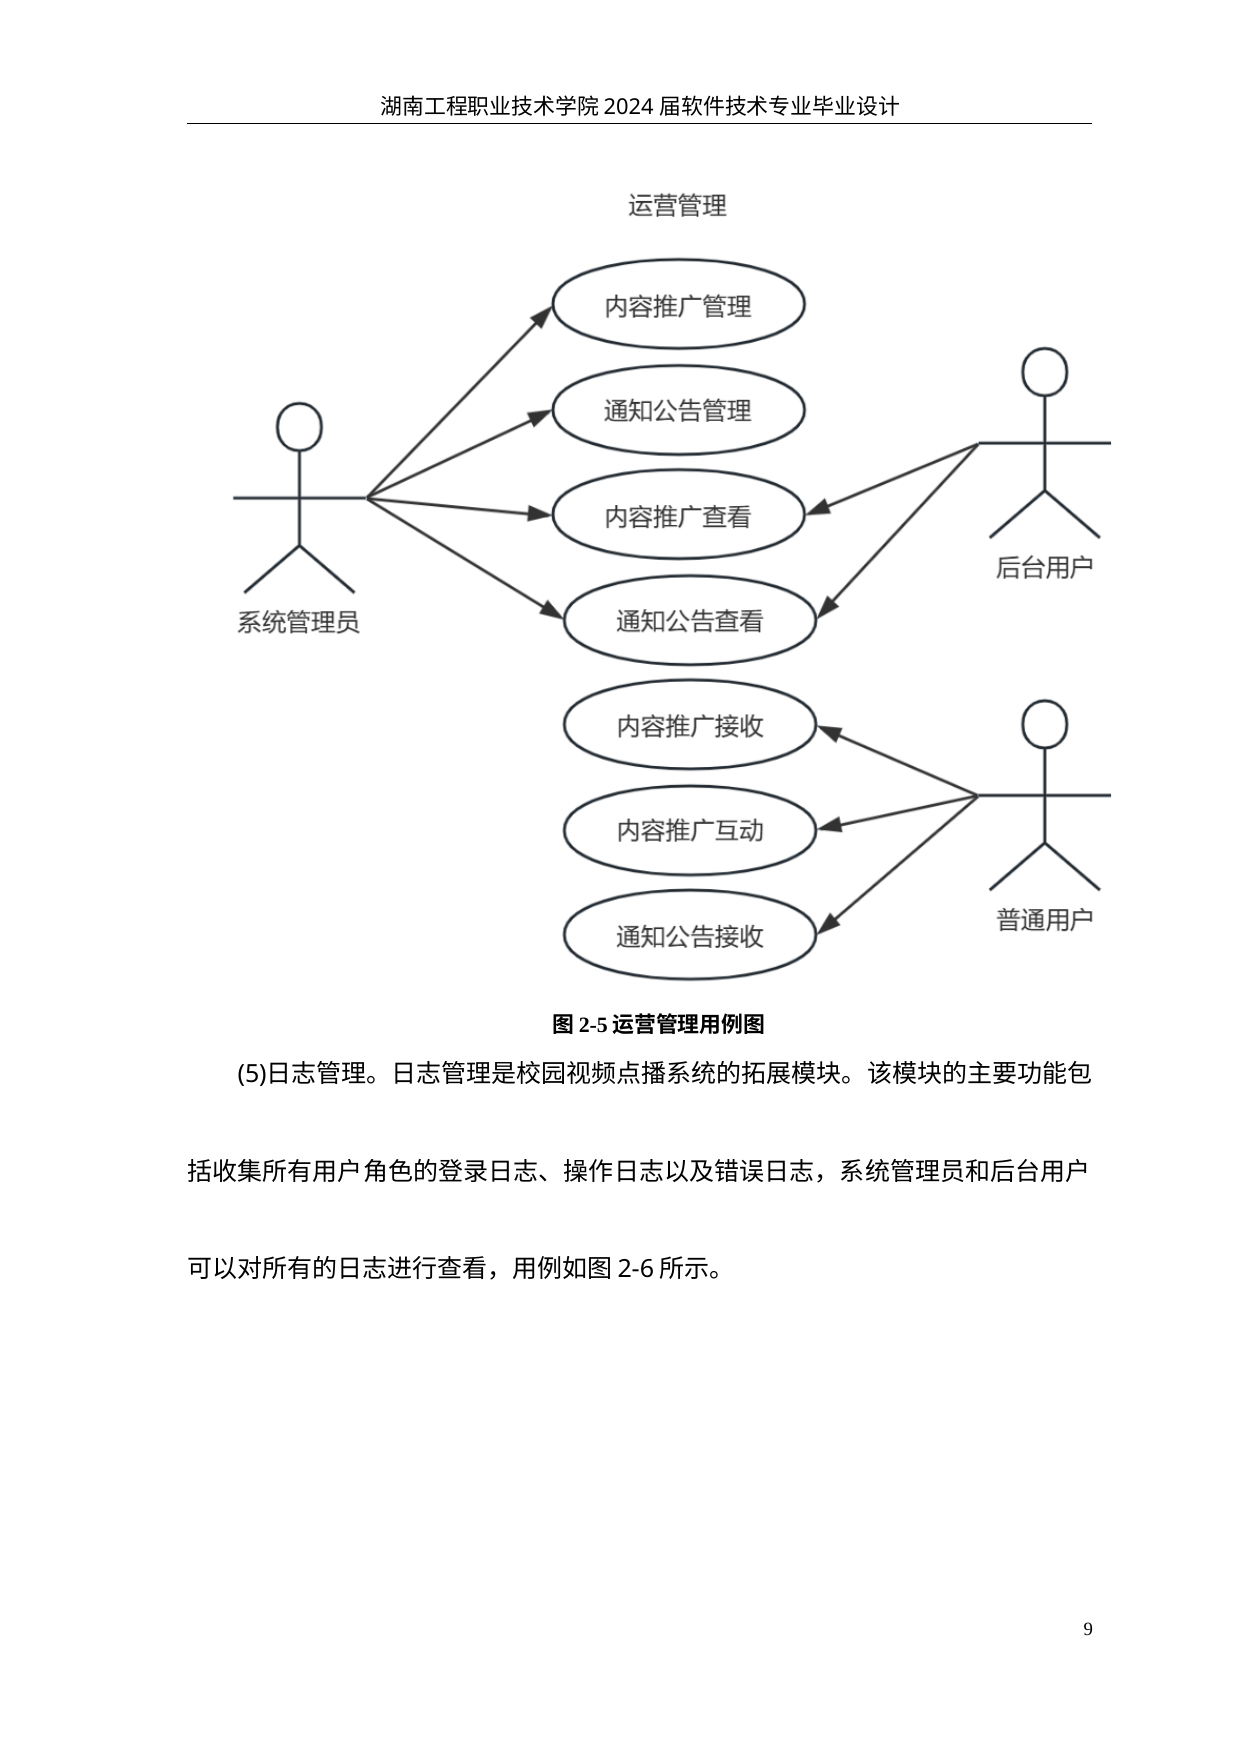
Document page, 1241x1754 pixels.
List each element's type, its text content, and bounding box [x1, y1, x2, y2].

picture [224, 162, 1130, 988]
text 图2-5运营管理用例图 [187, 1007, 1092, 1039]
text (5)日志管理。日志管理是校园视频点播系统的拓展模块。该模块的主要功能包括收集所有用户角色的登录日志、操作日志以及错误日志，系统管理员和后台用户可以对所有的日志进行查看，用例如图2-6所示。 [187, 1039, 1092, 1299]
